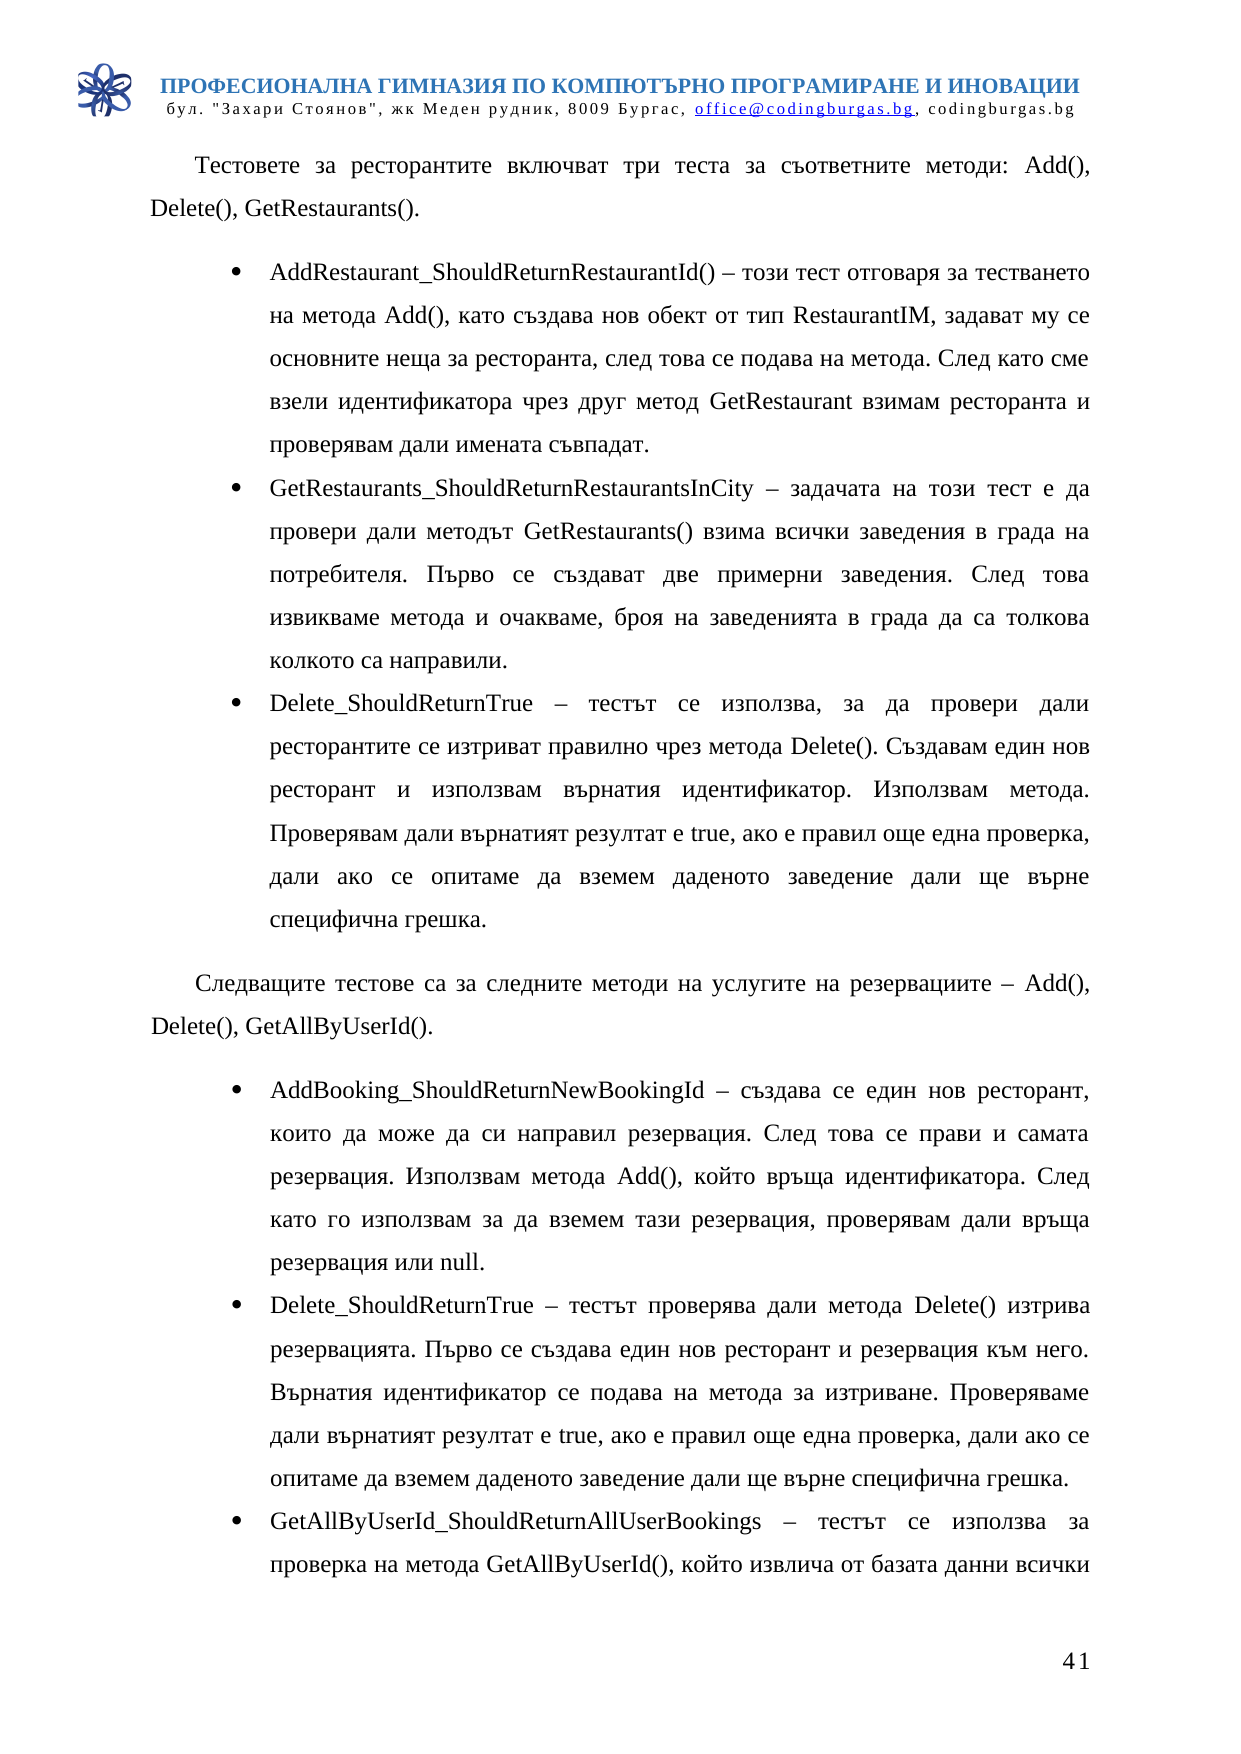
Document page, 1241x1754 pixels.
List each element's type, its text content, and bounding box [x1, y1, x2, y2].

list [232, 1506, 1090, 1578]
list AddRestaurant_ShouldReturnRestaurantId() – този тест отговаря за тестването на метода Add(), като създава нов обект от тип RestaurantIM, задават му се основните неща за ресторанта, след това се подава на метода. След като сме взели идентификатора чрез друг метод GetRestaurant взимам ресторанта и проверявам дали имената съвпадат. [232, 257, 1090, 458]
list GetRestaurants_ShouldReturnRestaurantsInCity – задачата на този тест е да провери дали методът GetRestaurants() взима всички заведения в града на потребителя. Първо се създават две примерни заведения. След това извикваме метода и очакваме, броя на заведенията в града да са толкова колкото са направили. [232, 473, 1090, 674]
list Delete_ShouldReturnTrue – тестът се използва, за да провери дали ресторантите се изтриват правилно чрез метода Delete(). Създавам един нов ресторант и използвам върнатия идентификатор. Използвам метода. Проверявам дали върнатият резултат е true, ако е правил още една проверка, дали ако се опитаме да вземем даденото заведение дали ще върне специфична грешка. [232, 688, 1090, 933]
text Следващите тестове са за следните методи на услугите на резервациите – Add(), Delete(), GetAllByUserId(). [151, 968, 1090, 1040]
text Тестовете за ресторантите включват три теста за съответните методи: Add(), Delete(), GetRestaurants(). [150, 150, 1090, 222]
list Delete_ShouldReturnTrue – тестът проверява дали метода Delete() изтрива резервацията. Първо се създава един нов ресторант и резервация към него. Върнатия идентификатор се подава на метода за изтриване. Проверяваме дали върнатият резултат е true, ако е правил още една проверка, дали ако се опитаме да вземем даденото заведение дали ще върне специфична грешка. [232, 1291, 1090, 1492]
list AddBooking_ShouldReturnNewBookingId – създава се един нов ресторант, които да може да си направил резервация. След това се прави и самата резервация. Използвам метода Add(), който връща идентификатора. След като го използвам за да вземем тази резервация, проверявам дали връща резервация или null. [232, 1075, 1090, 1276]
picture [78, 63, 132, 117]
